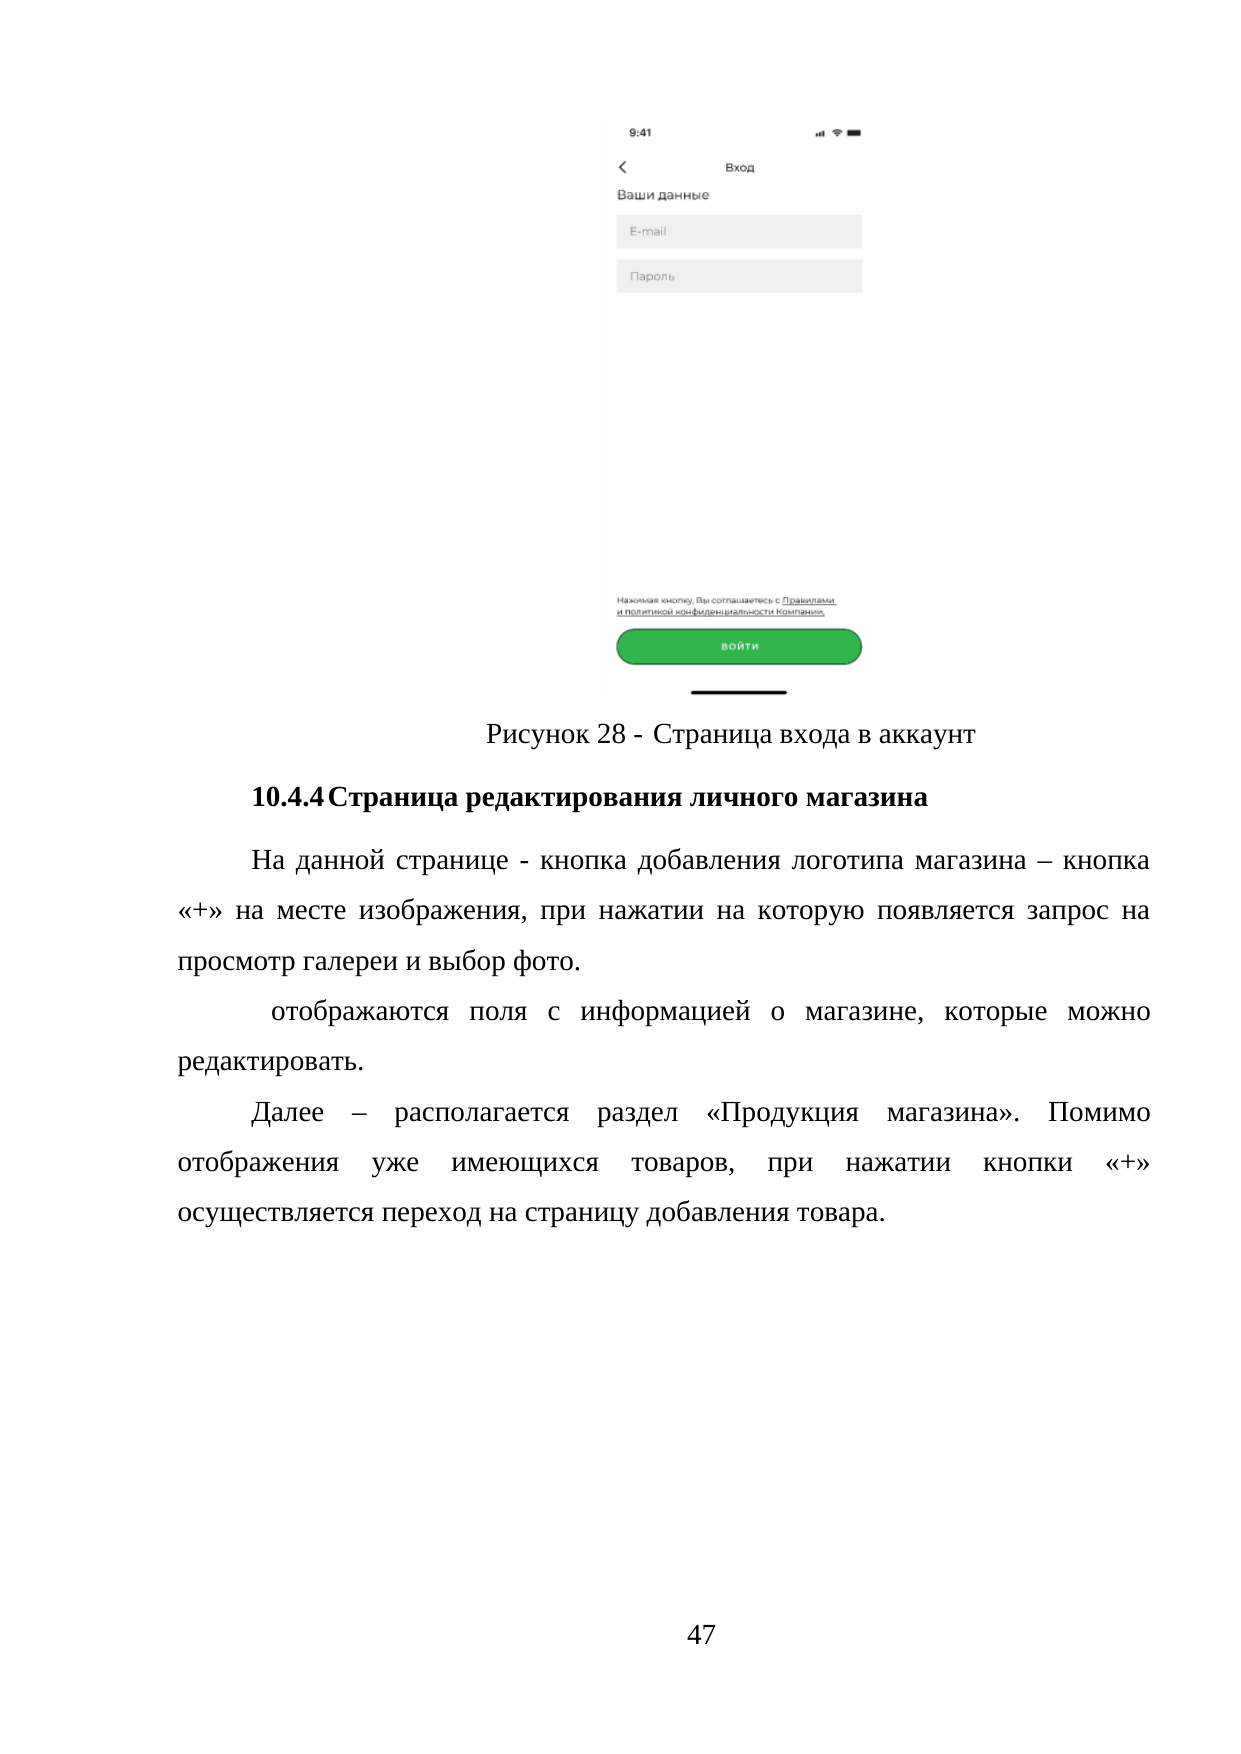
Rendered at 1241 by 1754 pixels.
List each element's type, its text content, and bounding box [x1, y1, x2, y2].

text Страница редактирования личного магазина [251, 779, 1152, 813]
text отображаются поля с информацией о магазине, которые можно редактировать. [177, 993, 1152, 1077]
text На данной странице - кнопка добавления логотипа магазина – кнопка «+» на месте изображения, при нажатии на которую появляется запрос на просмотр галереи и выбор фото. [177, 842, 1152, 976]
text Далее – располагается раздел «Продукция магазина». Помимо отображения уже имеющихся товаров, при нажатии кнопки «+» осуществляется переход на страницу добавления товара. [177, 1094, 1152, 1228]
text Страница входа в аккаунт [310, 717, 1152, 750]
picture [606, 118, 872, 700]
